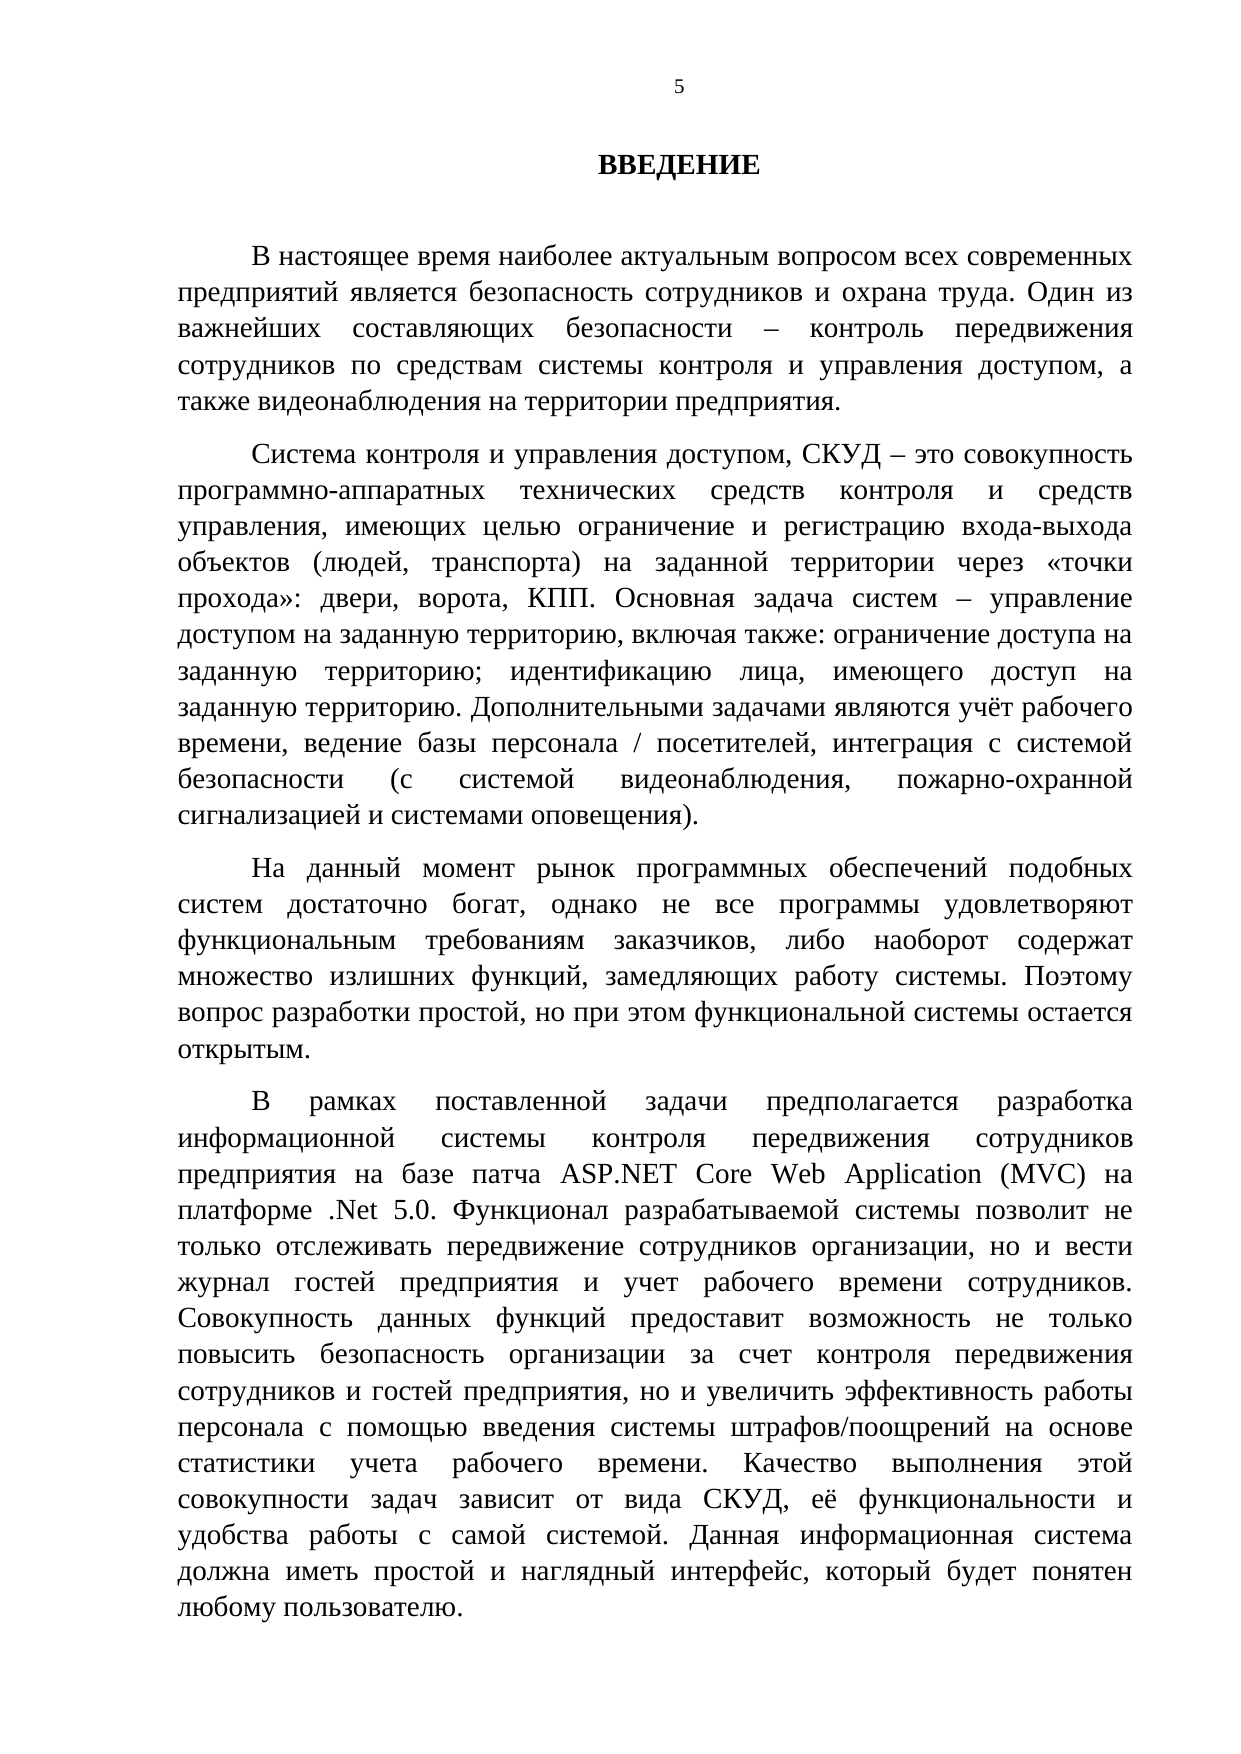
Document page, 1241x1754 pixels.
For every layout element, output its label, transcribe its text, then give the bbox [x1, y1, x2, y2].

text ВВЕДЕНИЕ [177, 147, 1181, 181]
text В рамках поставленной задачи предполагается разработка информационной системы контроля передвижения сотрудников предприятия на базе патча ASP.NET Core Web Application (MVC) на платформе .Net 5.0. Функционал разрабатываемой системы позволит не только отслеживать передвижение сотрудников организации, но и вести журнал гостей предприятия и учет рабочего времени сотрудников. Совокупность данных функций предоставит возможность не только повысить безопасность организации за счет контроля передвижения сотрудников и гостей предприятия, но и увеличить эффективность работы персонала с помощью введения системы штрафов/поощрений на основе статистики учета рабочего времени. Качество выполнения этой совокупности задач зависит от вида СКУД, её функциональности и удобства работы с самой системой. Данная информационная система должна иметь простой и наглядный интерфейс, который будет понятен любому пользователю. [177, 1083, 1133, 1623]
text Система контроля и управления доступом, СКУД – это совокупность программно-аппаратных технических средств контроля и средств управления, имеющих целью ограничение и регистрацию входа-выхода объектов (людей, транспорта) на заданной территории через «точки прохода»: двери, ворота, КПП. Основная задача систем – управление доступом на заданную территорию, включая также: ограничение доступа на заданную территорию; идентификацию лица, имеющего доступ на заданную территорию. Дополнительными задачами являются учёт рабочего времени, ведение базы персонала / посетителей, интеграция с системой безопасности (с системой видеонаблюдения, пожарно-охранной сигнализацией и системами оповещения). [177, 436, 1133, 831]
text В настоящее время наиболее актуальным вопросом всех современных предприятий является безопасность сотрудников и охрана труда. Один из важнейших составляющих безопасности – контроль передвижения сотрудников по средствам системы контроля и управления доступом, а также видеонаблюдения на территории предприятия. [177, 238, 1133, 416]
text На данный момент рынок программных обеспечений подобных систем достаточно богат, однако не все программы удовлетворяют функциональным требованиям заказчиков, либо наоборот содержат множество излишних функций, замедляющих работу системы. Поэтому вопрос разработки простой, но при этом функциональной системы остается открытым. [177, 850, 1133, 1064]
